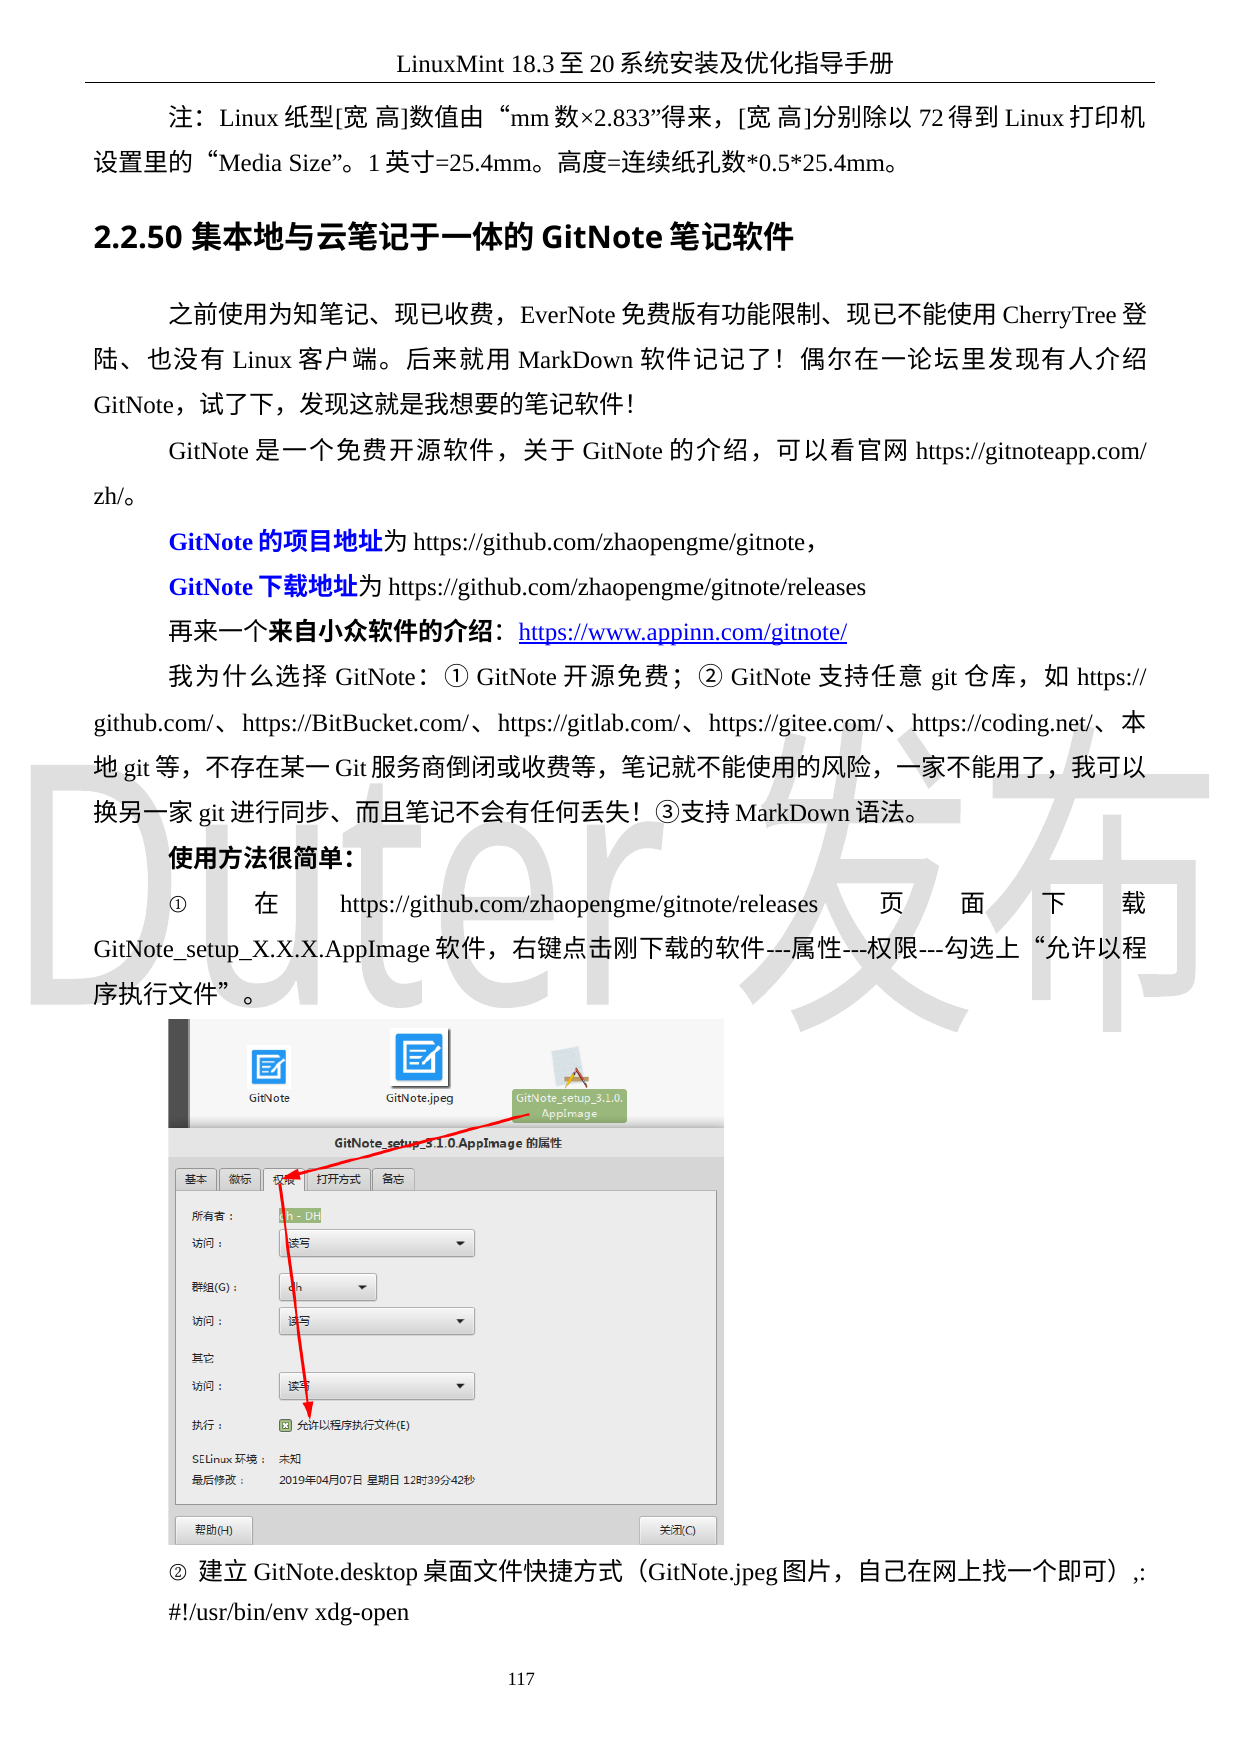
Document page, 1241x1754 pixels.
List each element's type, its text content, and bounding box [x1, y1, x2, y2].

text GitNote的项目地址为https://github.com/zhaopengme/gitnote， [93, 521, 1147, 557]
text #!/usr/bin/env xdg-open [93, 1597, 1147, 1626]
picture [168, 1019, 725, 1545]
text 注：Linux纸型[宽 高]数值由“mm数×2.833”得来，[宽 高]分别除以72得到Linux打印机设置里的“Media Size”。1英寸=25.4mm。高度=连续纸孔数*0.5*25.4mm。 [93, 97, 1147, 178]
text 我为什么选择GitNote：①GitNote开源免费；②GitNote支持任意git仓库，如https://github.com/、https://BitBucket.com/、https://gitlab.com/、https://gitee.com/、https://coding.net/、本地git等，不存在某一Git服务商倒闭或收费等，笔记就不能使用的风险，一家不能用了，我可以换另一家git进行同步、而且笔记不会有任何丢失！③支持MarkDown语法。 [93, 657, 1147, 829]
text GitNote是一个免费开源软件，关于GitNote的介绍，可以看官网https://gitnoteapp.com/zh/。 [93, 430, 1147, 512]
text 之前使用为知笔记、现已收费，EverNote免费版有功能限制、现已不能使用CherryTree登陆、也没有Linux客户端。后来就用MarkDown软件记记了！偶尔在一论坛里发现有人介绍GitNote，试了下，发现这就是我想要的笔记软件！ [93, 294, 1147, 421]
subtitle 2.2.50 集本地与云笔记于一体的GitNote笔记软件 [93, 213, 1147, 258]
text 使用方法很简单： [93, 838, 1147, 874]
text GitNote下载地址为https://github.com/zhaopengme/gitnote/releases [93, 566, 1147, 602]
text ②建立GitNote.desktop桌面文件快捷方式（GitNote.jpeg图片，自己在网上找一个即可）,: [93, 1551, 1147, 1588]
text 再来一个来自小众软件的介绍：https://www.appinn.com/gitnote/ [93, 612, 1147, 648]
text ①在https://github.com/zhaopengme/gitnote/releases页面下载GitNote_setup_X.X.X.AppImage软件，右键点击刚下载的软件---属性---权限---勾选上“允许以程序执行文件”。 [93, 883, 1147, 1010]
